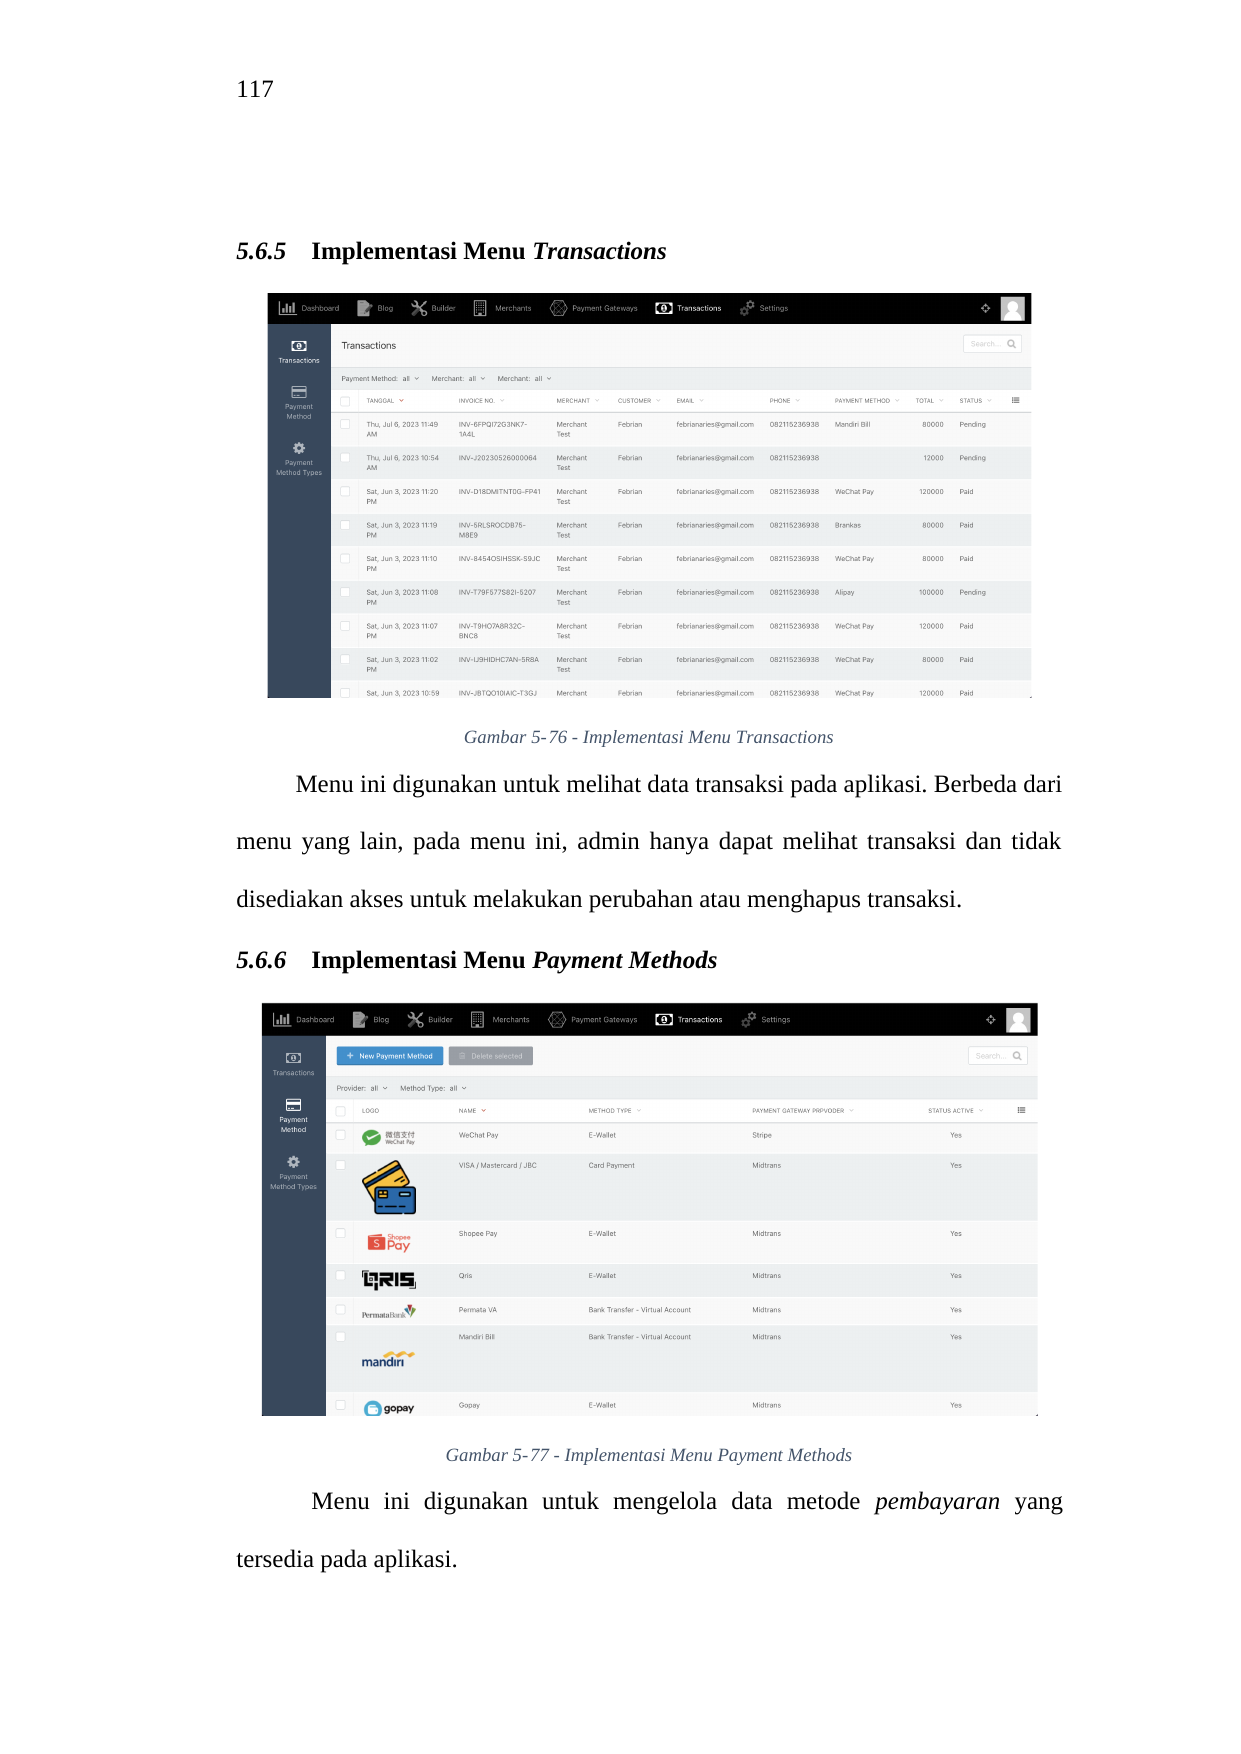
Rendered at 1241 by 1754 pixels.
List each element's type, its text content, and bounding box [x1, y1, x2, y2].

text Menu ini digunakan untuk melihat data transaksi pada aplikasi. Berbeda dari menu yang lain, pada menu ini, admin hanya dapat melihat transaksi dan tidak disediakan akses untuk melakukan perubahan atau menghapus transaksi. [236, 769, 1063, 912]
picture [261, 1002, 1038, 1416]
text Menu ini digunakan untuk mengelola data metode pembayaran yang tersedia pada aplikasi. [236, 1486, 1063, 1573]
picture [267, 293, 1032, 698]
subtitle Implementasi Menu Transactions [236, 236, 1063, 265]
subtitle Implementasi Menu Payment Methods [236, 945, 1063, 974]
